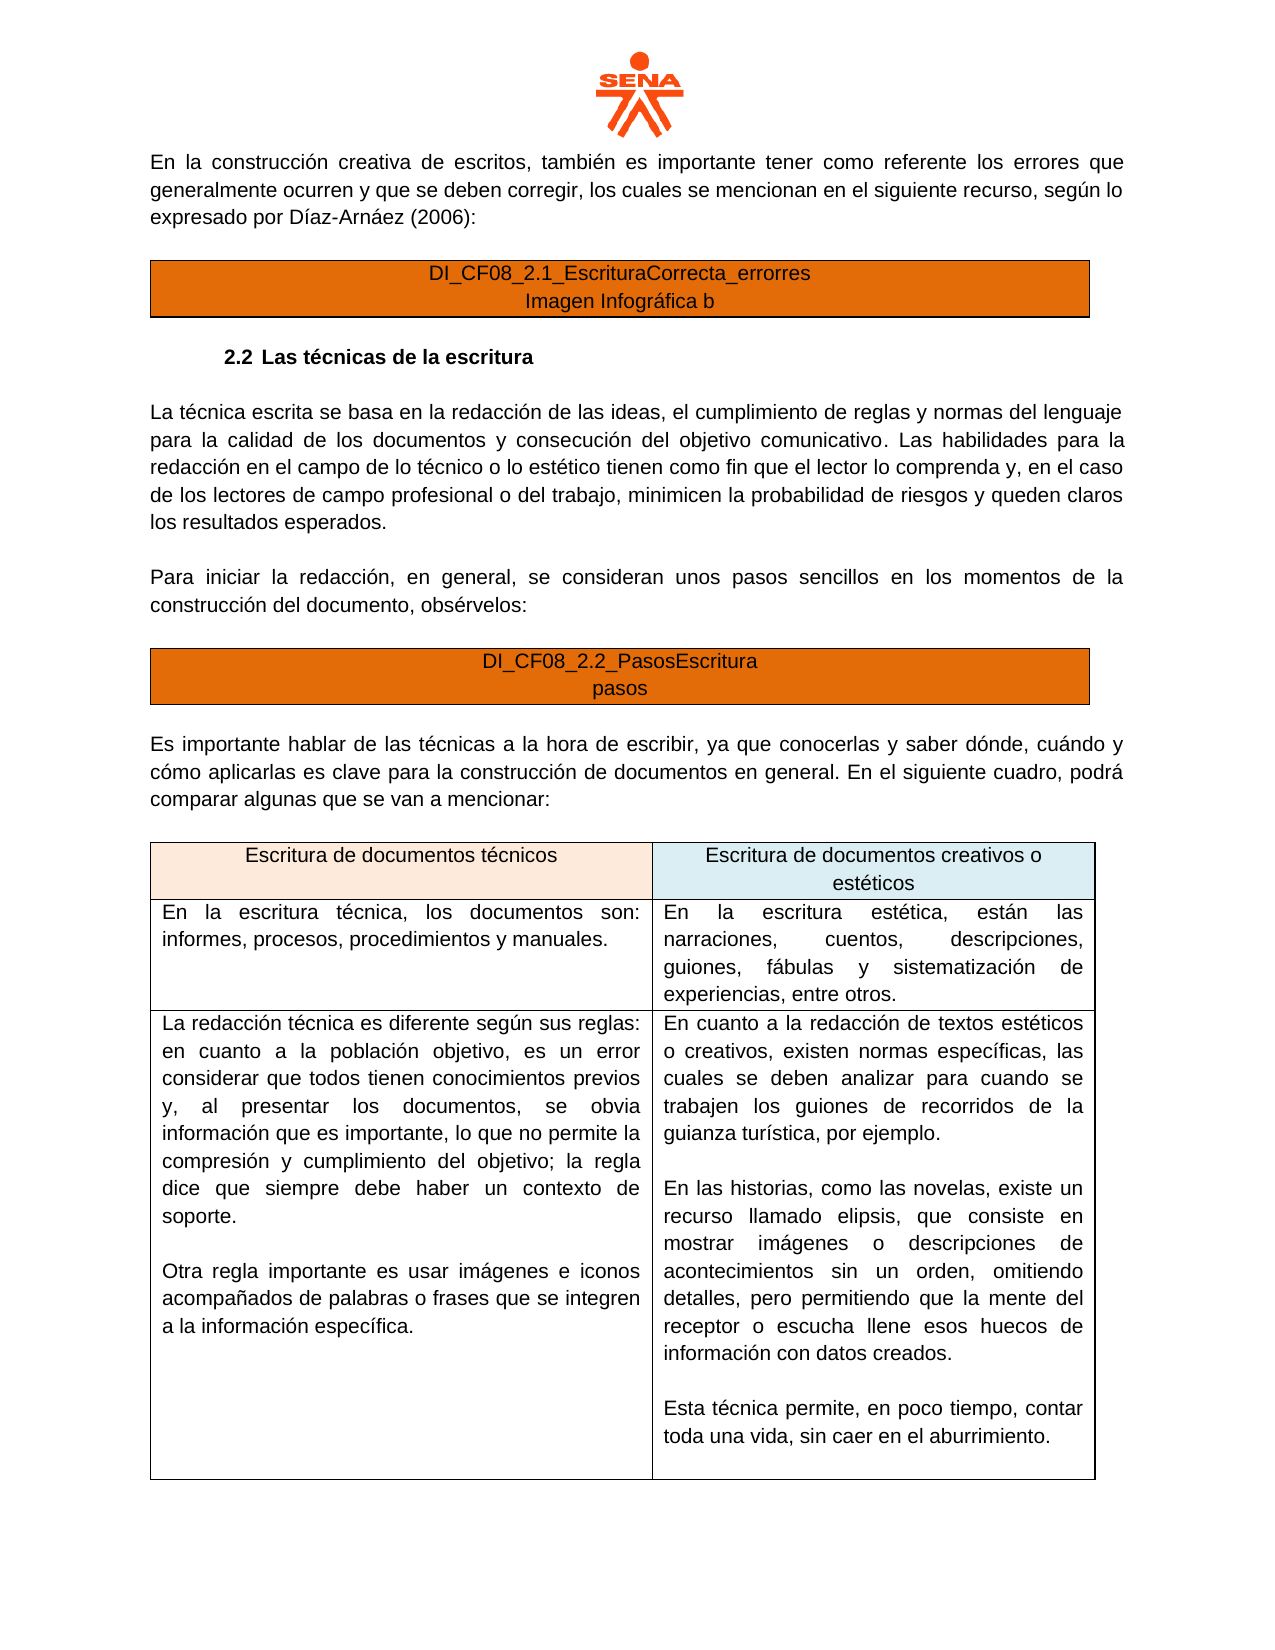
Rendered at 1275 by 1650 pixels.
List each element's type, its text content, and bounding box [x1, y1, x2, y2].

table_cell En la escritura estética, están las narraciones, cuentos, descripciones, guiones, fábulas y sistematización de experiencias, entre otros. [653, 900, 1094, 1010]
table_header DI_CF08_2.1_EscrituraCorrecta_errorres Imagen Infográfica b [151, 261, 1089, 316]
table_header Escritura de documentos creativos o estéticos [653, 843, 1094, 899]
table_cell La redacción técnica es diferente según sus reglas: en cuanto a la población objetivo, es un error considerar que todos tienen conocimientos previos y, al presentar los documentos, se obvia información que es importante, lo que no permite la compresión y cumplimiento del objetivo; la regla dice que siempre debe haber un contexto de soporte. Otra regla importante es usar imágenes e iconos acompañados de palabras o frases que se integren a la información específica. [151, 1011, 652, 1478]
table_header DI_CF08_2.2_PasosEscritura pasos [151, 649, 1089, 704]
text La técnica escrita se basa en la redacción de las ideas, el cumplimiento de reglas y normas del lenguaje para la calidad de los documentos y consecución del objetivo comunicativo. Las habilidades para la redacción en el campo de lo técnico o lo estético tienen como fin que el lector lo comprenda y, en el caso de los lectores de campo profesional o del trabajo, minimicen la probabilidad de riesgos y queden claros los resultados esperados. [150, 400, 1125, 534]
text Para iniciar la redacción, en general, se consideran unos pasos sencillos en los momentos de la construcción del documento, obsérvelos: [150, 565, 1125, 616]
table_header Escritura de documentos técnicos [151, 843, 652, 899]
table_cell En la escritura técnica, los documentos son: informes, procesos, procedimientos y manuales. [151, 900, 652, 1010]
table_cell En cuanto a la redacción de textos estéticos o creativos, existen normas específicas, las cuales se deben analizar para cuando se trabajen los guiones de recorridos de la guianza turística, por ejemplo. En las historias, como las novelas, existe un recurso llamado elipsis, que consiste en mostrar imágenes o descripciones de acontecimientos sin un orden, omitiendo detalles, pero permitiendo que la mente del receptor o escucha llene esos huecos de información con datos creados. Esta técnica permite, en poco tiempo, contar toda una vida, sin caer en el aburrimiento. [653, 1011, 1094, 1478]
list Las técnicas de la escritura [224, 345, 1125, 369]
text Es importante hablar de las técnicas a la hora de escribir, ya que conocerlas y saber dónde, cuándo y cómo aplicarlas es clave para la construcción de documentos en general. En el siguiente cuadro, podrá comparar algunas que se van a mencionar: [150, 732, 1125, 811]
picture [585, 48, 690, 142]
text En la construcción creativa de escritos, también es importante tener como referente los errores que generalmente ocurren y que se deben corregir, los cuales se mencionan en el siguiente recurso, según lo expresado por Díaz-Arnáez (2006): [150, 150, 1125, 229]
